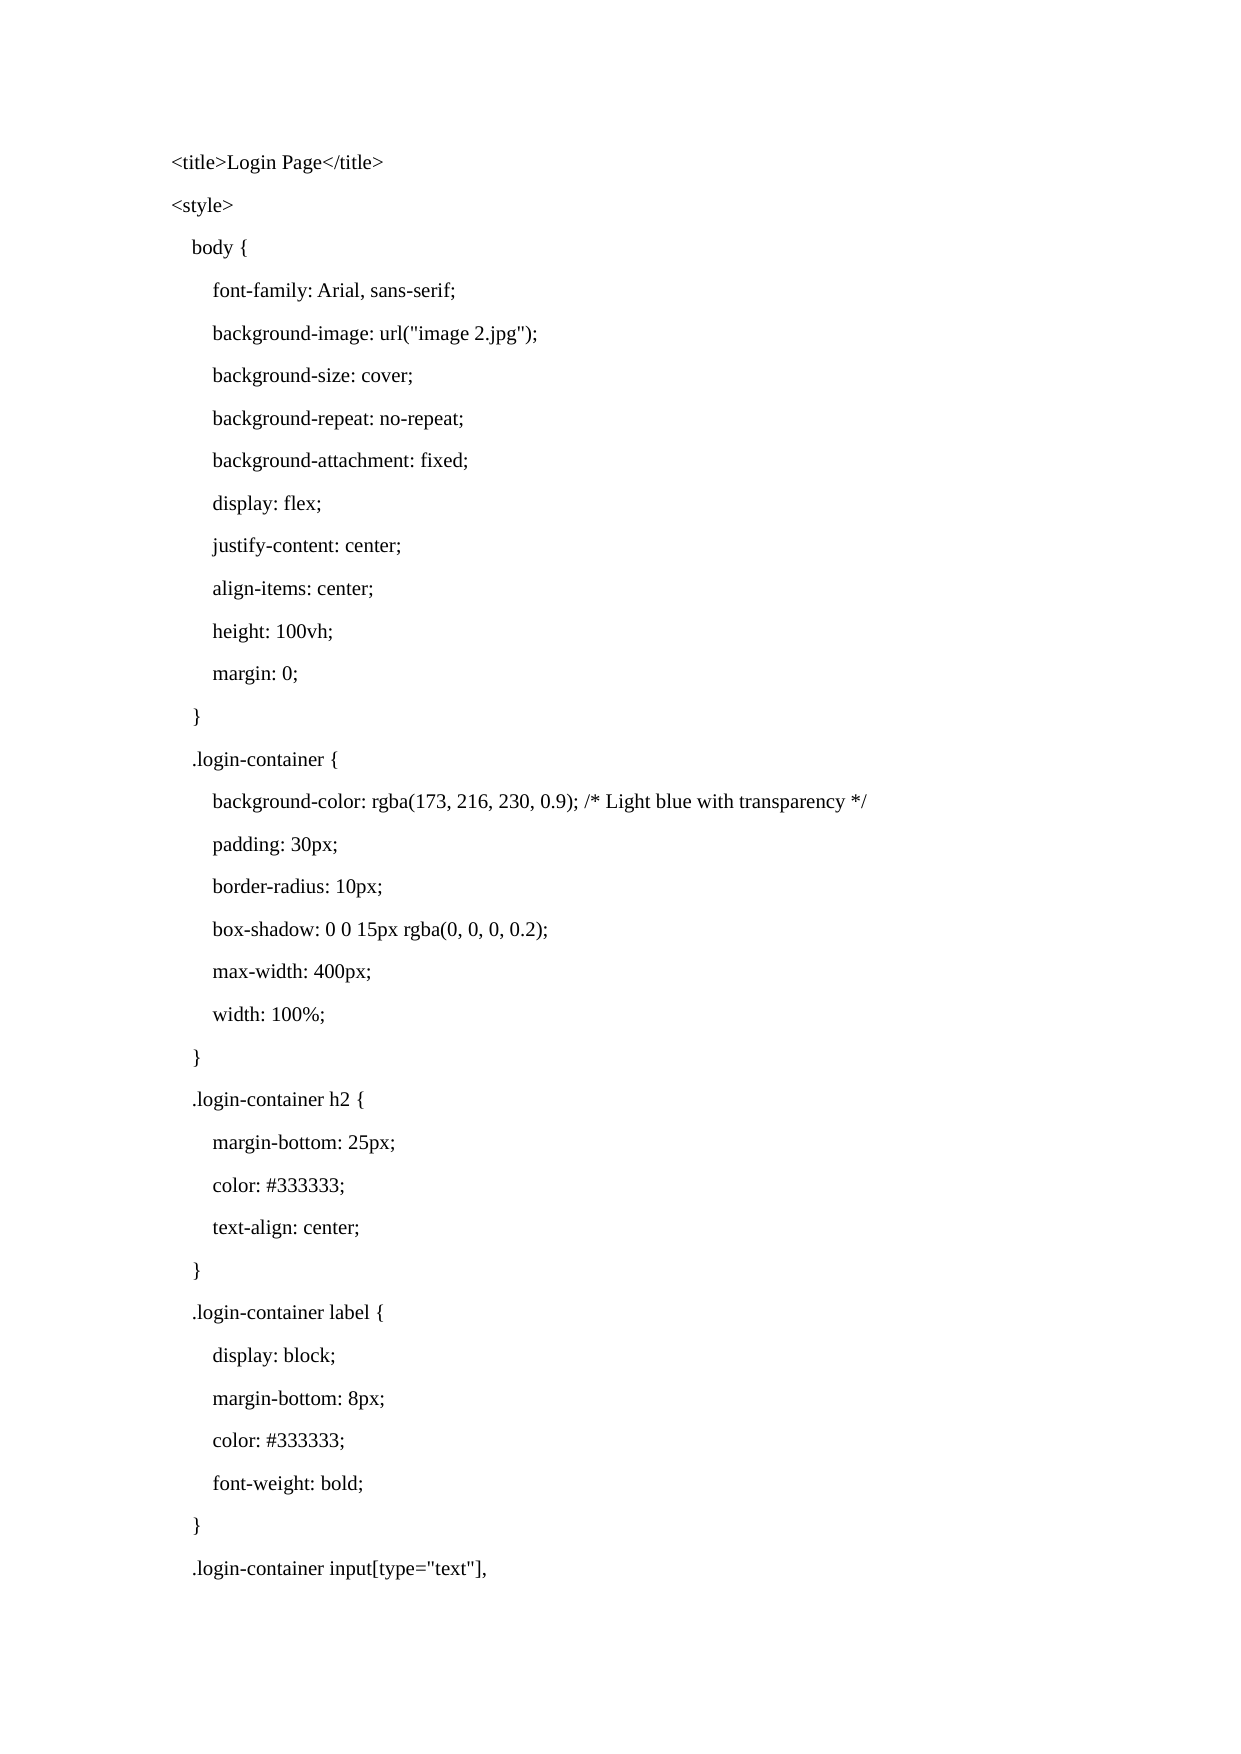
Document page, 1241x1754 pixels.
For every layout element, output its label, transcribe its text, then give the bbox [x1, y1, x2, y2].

text display: block; [150, 1343, 1090, 1367]
text .login-container { [150, 746, 1090, 771]
text margin-bottom: 8px; [150, 1386, 1090, 1409]
text body { [150, 235, 1090, 259]
text background-image: url("image 2.jpg"); [150, 320, 1090, 344]
text display: flex; [150, 491, 1090, 515]
text .login-container label { [150, 1300, 1090, 1324]
text .login-container input[type="text"], [150, 1556, 1090, 1580]
text box-shadow: 0 0 15px rgba(0, 0, 0, 0.2); [150, 917, 1090, 941]
text } [150, 704, 1090, 728]
text margin-bottom: 25px; [150, 1130, 1090, 1154]
text color: #333333; [150, 1428, 1090, 1452]
text padding: 30px; [150, 832, 1090, 856]
text border-radius: 10px; [150, 874, 1090, 898]
text background-attachment: fixed; [150, 448, 1090, 472]
text .login-container h2 { [150, 1087, 1090, 1111]
text <title>Login Page</title> [150, 150, 1090, 174]
text width: 100%; [150, 1002, 1090, 1026]
text text-align: center; [150, 1215, 1090, 1239]
text background-repeat: no-repeat; [150, 406, 1090, 430]
text max-width: 400px; [150, 959, 1090, 983]
text background-size: cover; [150, 363, 1090, 387]
text background-color: rgba(173, 216, 230, 0.9); /* Light blue with transparency */ [150, 789, 1090, 813]
text justify-content: center; [150, 533, 1090, 557]
text } [150, 1045, 1090, 1069]
text <style> [150, 193, 1090, 217]
text font-weight: bold; [150, 1471, 1090, 1495]
text } [150, 1258, 1090, 1282]
text color: #333333; [150, 1172, 1090, 1197]
text align-items: center; [150, 576, 1090, 600]
text margin: 0; [150, 661, 1090, 685]
text font-family: Arial, sans-serif; [150, 278, 1090, 302]
text height: 100vh; [150, 619, 1090, 643]
text } [150, 1513, 1090, 1537]
